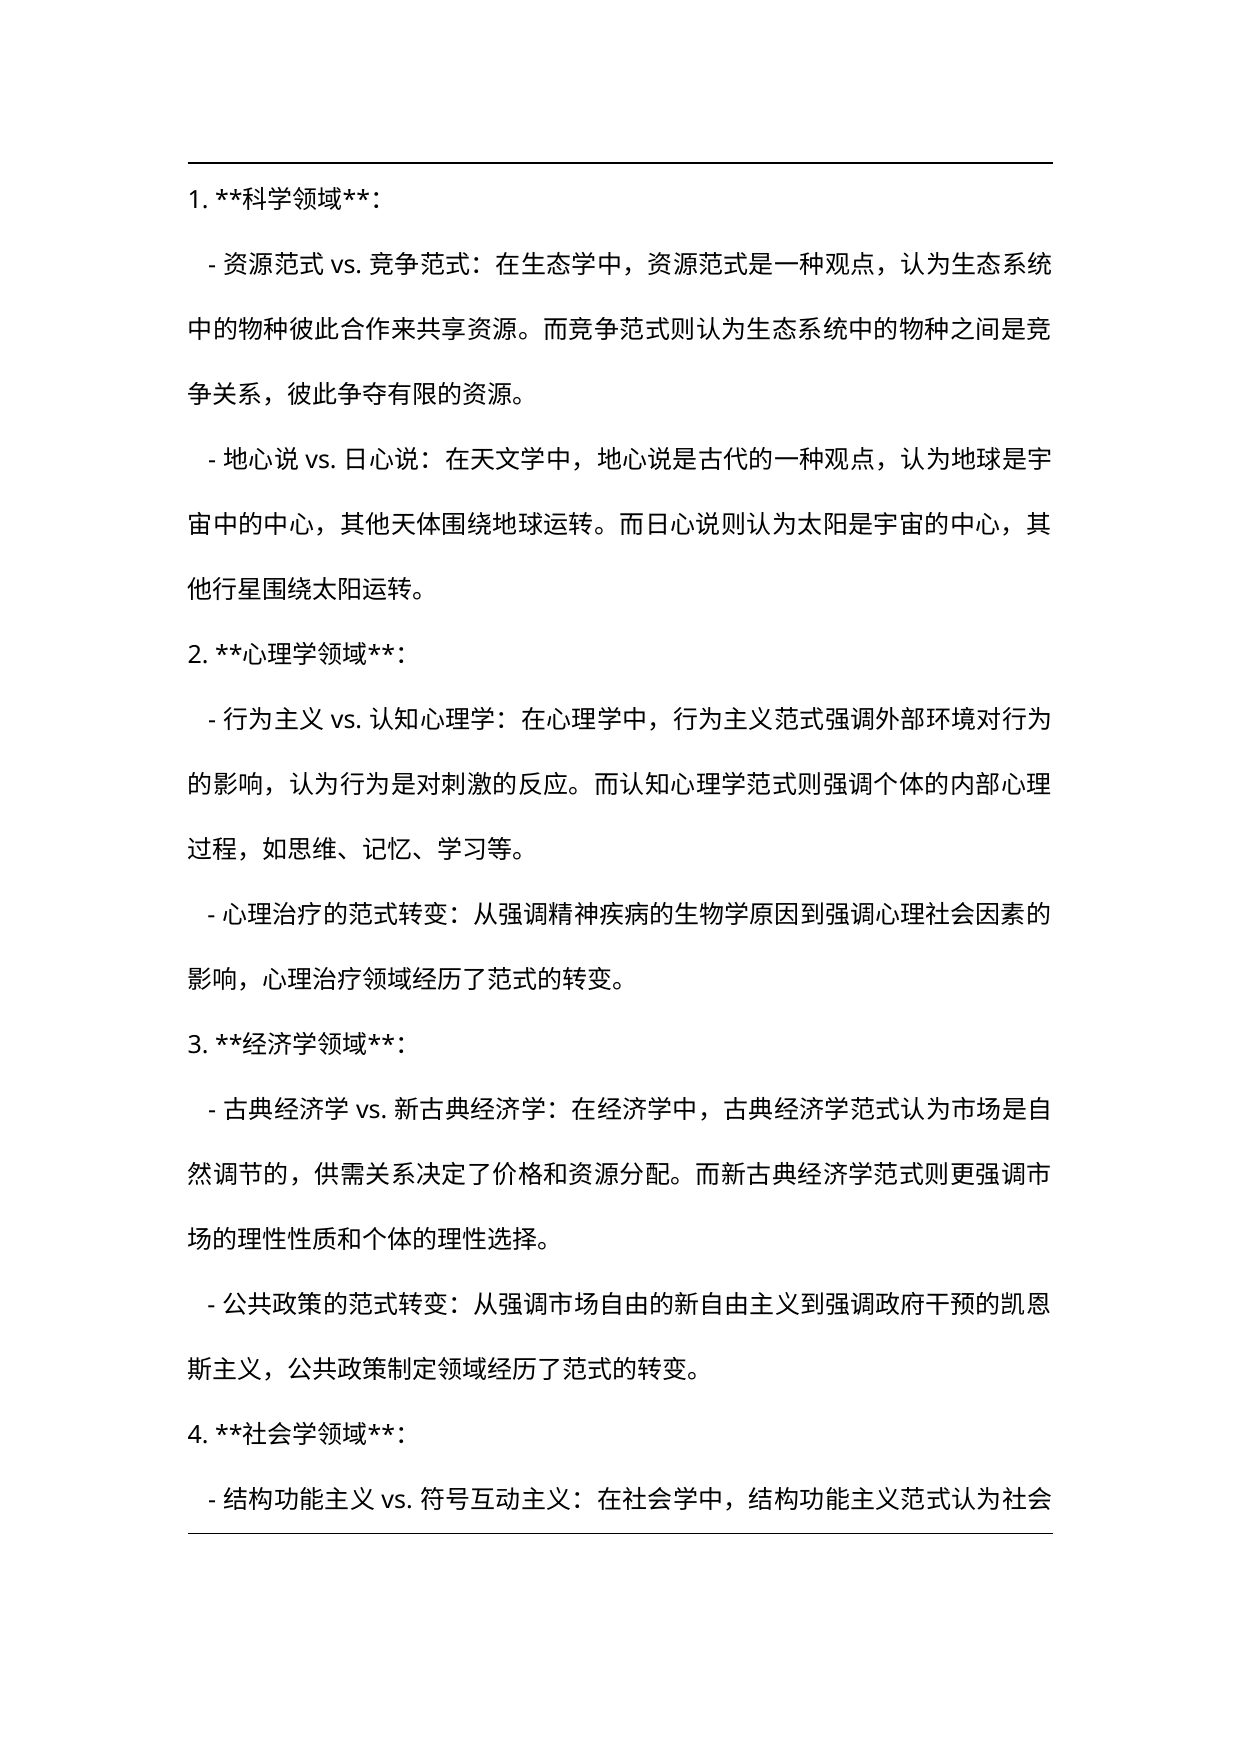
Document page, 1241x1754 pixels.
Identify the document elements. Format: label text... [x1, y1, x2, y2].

text - 地心说 vs. 日心说：在天文学中，地心说是古代的一种观点，认为地球是宇宙中的中心，其他天体围绕地球运转。而日心说则认为太阳是宇宙的中心，其他行星围绕太阳运转。 [187, 426, 1053, 621]
text 2. **心理学领域**： [187, 621, 1053, 686]
text 4. **社会学领域**： [187, 1401, 1053, 1462]
text 1. **科学领域**： [187, 163, 1053, 231]
text - 古典经济学 vs. 新古典经济学：在经济学中，古典经济学范式认为市场是自然调节的，供需关系决定了价格和资源分配。而新古典经济学范式则更强调市场的理性性质和个体的理性选择。 [187, 1076, 1053, 1271]
text 3. **经济学领域**： [187, 1011, 1053, 1076]
text - 公共政策的范式转变：从强调市场自由的新自由主义到强调政府干预的凯恩斯主义，公共政策制定领域经历了范式的转变。 [187, 1271, 1053, 1401]
text - 心理治疗的范式转变：从强调精神疾病的生物学原因到强调心理社会因素的影响，心理治疗领域经历了范式的转变。 [187, 881, 1053, 1011]
text - 行为主义 vs. 认知心理学：在心理学中，行为主义范式强调外部环境对行为的影响，认为行为是对刺激的反应。而认知心理学范式则强调个体的内部心理过程，如思维、记忆、学习等。 [187, 686, 1053, 881]
text - 资源范式 vs. 竞争范式：在生态学中，资源范式是一种观点，认为生态系统中的物种彼此合作来共享资源。而竞争范式则认为生态系统中的物种之间是竞争关系，彼此争夺有限的资源。 [187, 231, 1053, 426]
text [187, 1462, 1053, 1534]
